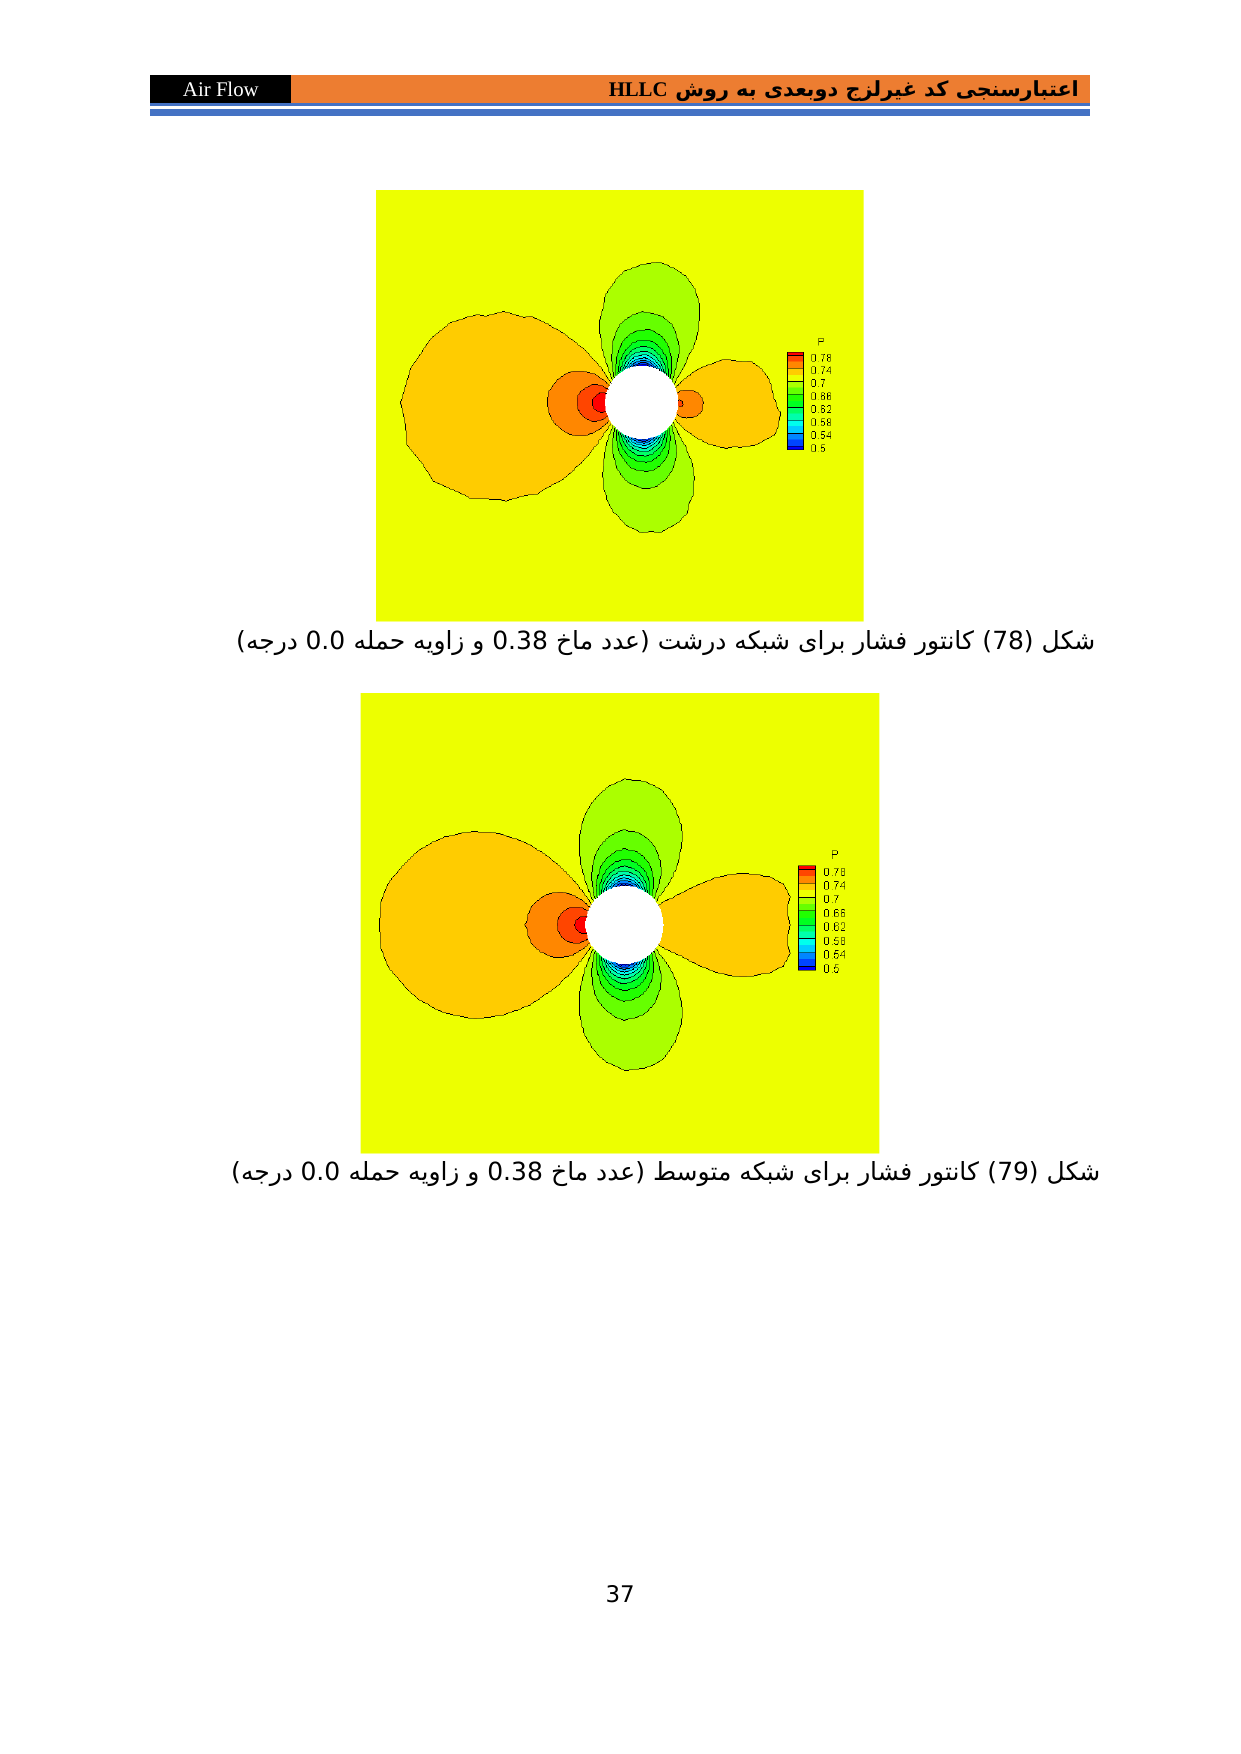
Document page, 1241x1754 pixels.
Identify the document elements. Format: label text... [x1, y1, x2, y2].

text کانتور فشار برای شبکه متوسط (عدد ماخ 0.38 و زاویه حمله 0.0 درجه) [150, 1157, 1060, 1187]
picture [360, 692, 880, 1154]
picture [376, 189, 864, 622]
text کانتور فشار برای شبکه درشت (عدد ماخ 0.38 و زاویه حمله 0.0 درجه) [150, 626, 1060, 655]
